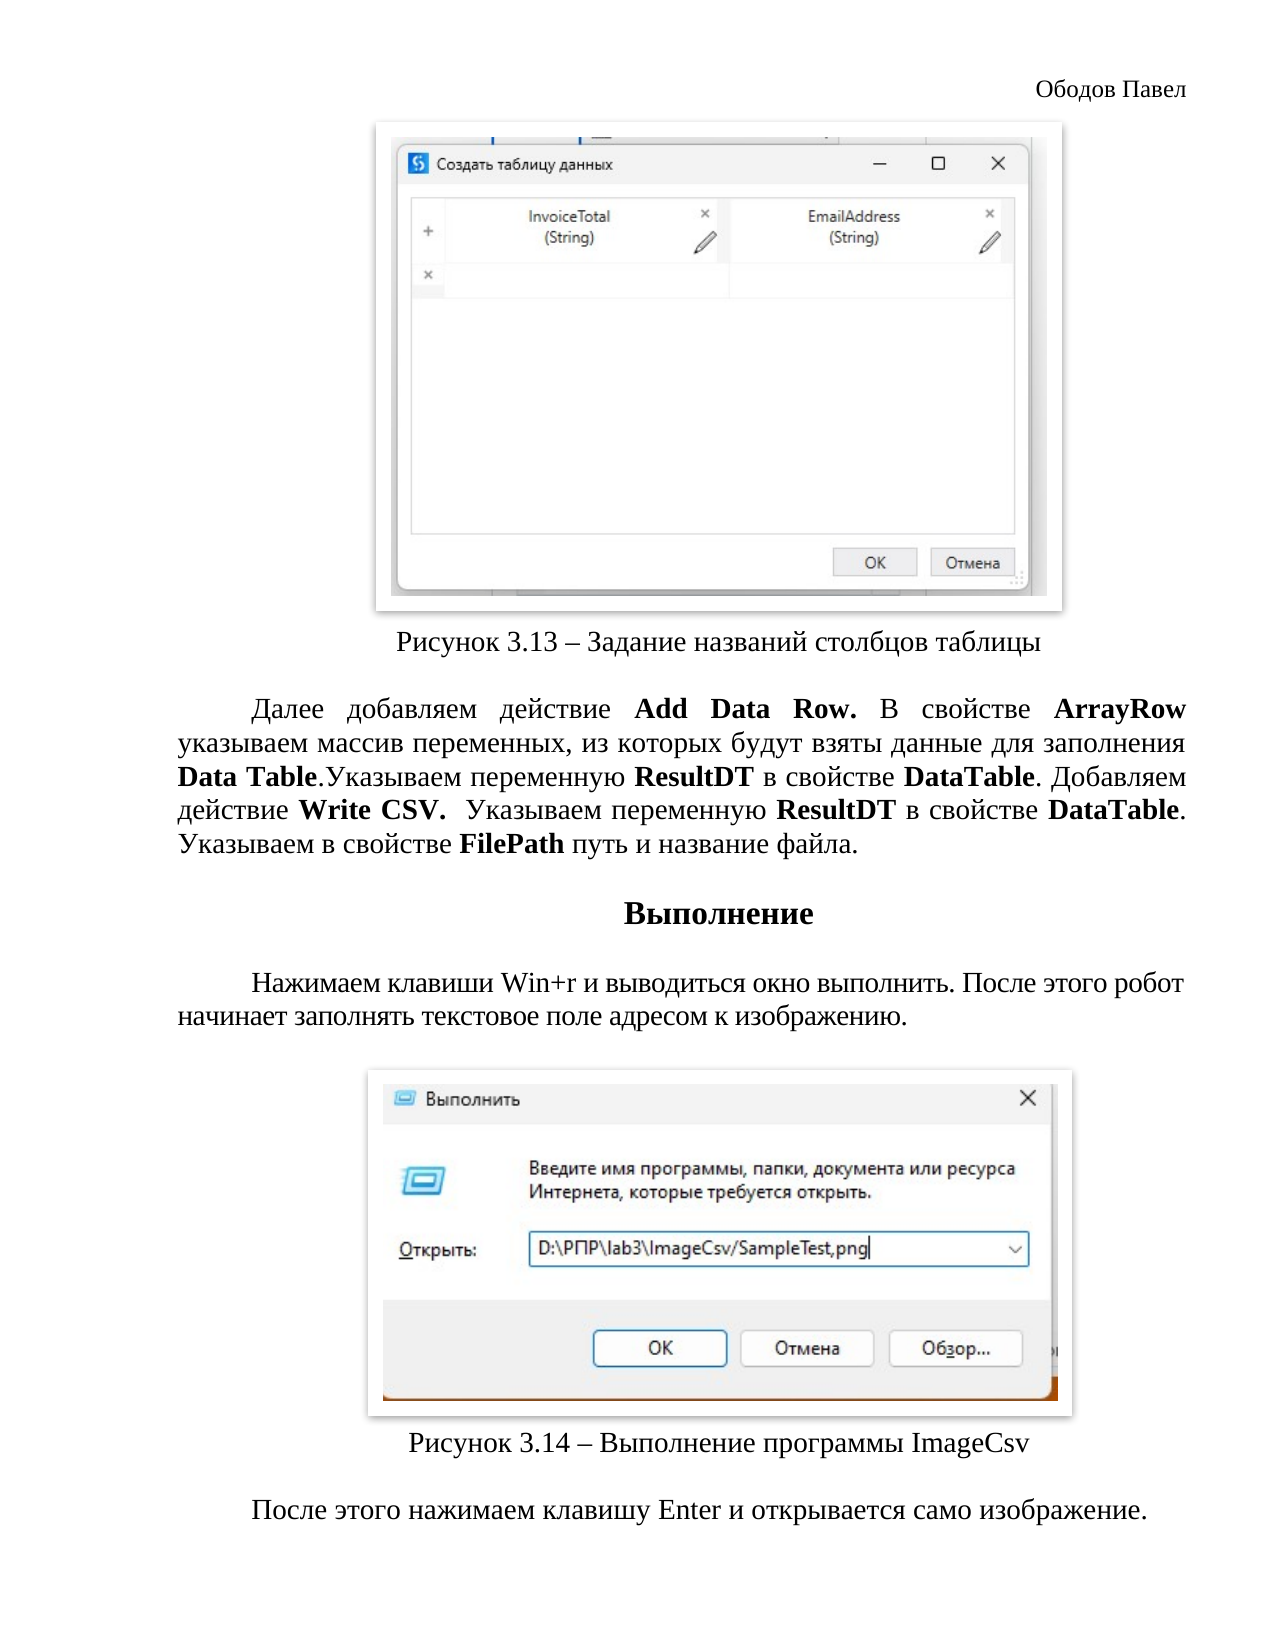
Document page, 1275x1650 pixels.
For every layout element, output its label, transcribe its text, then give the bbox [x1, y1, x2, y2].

picture [383, 1084, 1058, 1401]
text Рисунок 3.14 – Выполнение программы ImageCsv [177, 1425, 1186, 1458]
text Выполнение [177, 893, 1186, 931]
picture [391, 137, 1047, 596]
text Нажимаем клавиши Win+r и выводиться окно выполнить. После этого робот начинает заполнять текстовое поле адресом к изображению. [177, 965, 1186, 1032]
text После этого нажимаем клавишу Enter и открывается само изображение. [177, 1492, 1186, 1526]
text Далее добавляем действие Add Data Row. В свойстве ArrayRow указываем массив переменных, из которых будут взяты данные для заполнения Data Table.Указываем переменную ResultDT в свойстве DataTable. Добавляем действие Write CSV. Указываем переменную ResultDT в свойстве DataTable. Указываем в свойстве FilePath путь и название файла. [177, 692, 1186, 859]
text Рисунок 3.13 – Задание названий столбцов таблицы [177, 624, 1186, 658]
